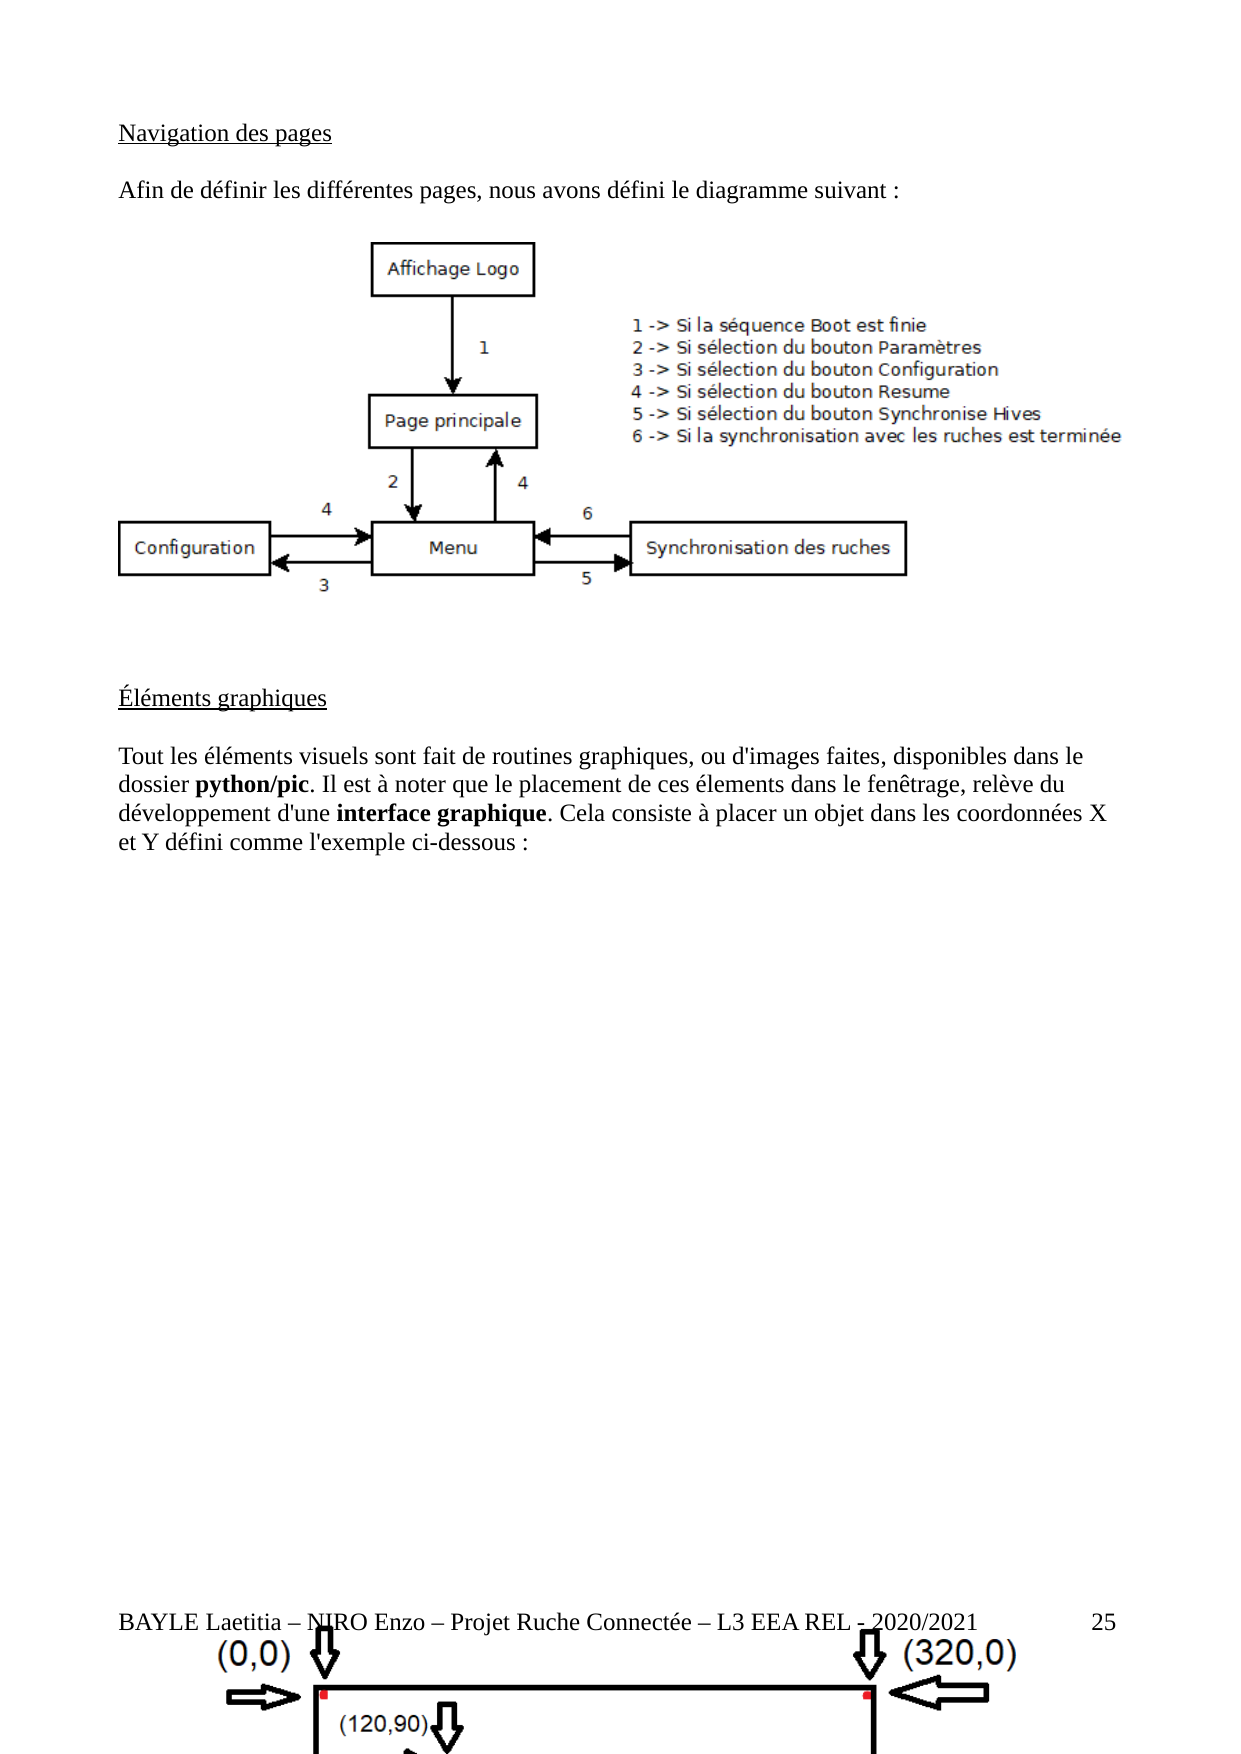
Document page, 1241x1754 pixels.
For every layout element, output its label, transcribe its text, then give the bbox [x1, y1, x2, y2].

text Afin de définir les différentes pages, nous avons défini le diagramme suivant : [118, 176, 1122, 204]
picture [247, 1619, 251, 1629]
picture [175, 1619, 1065, 1754]
picture [353, 1619, 363, 1629]
picture [415, 1619, 421, 1629]
text Tout les éléments visuels sont fait de routines graphiques, ou d'images faites, disponibles dans le dossier python/pic. Il est à noter que le placement de ces élements dans le fenêtrage, relève du développement d'une interface graphique. Cela consiste à placer un objet dans les coordonnées X et Y défini comme l'exemple ci-dessous : [118, 741, 1122, 856]
text Navigation des pages [118, 118, 1122, 147]
picture [118, 242, 1123, 597]
picture [475, 1619, 481, 1629]
picture [606, 1619, 612, 1629]
text Éléments graphiques [118, 683, 1122, 712]
